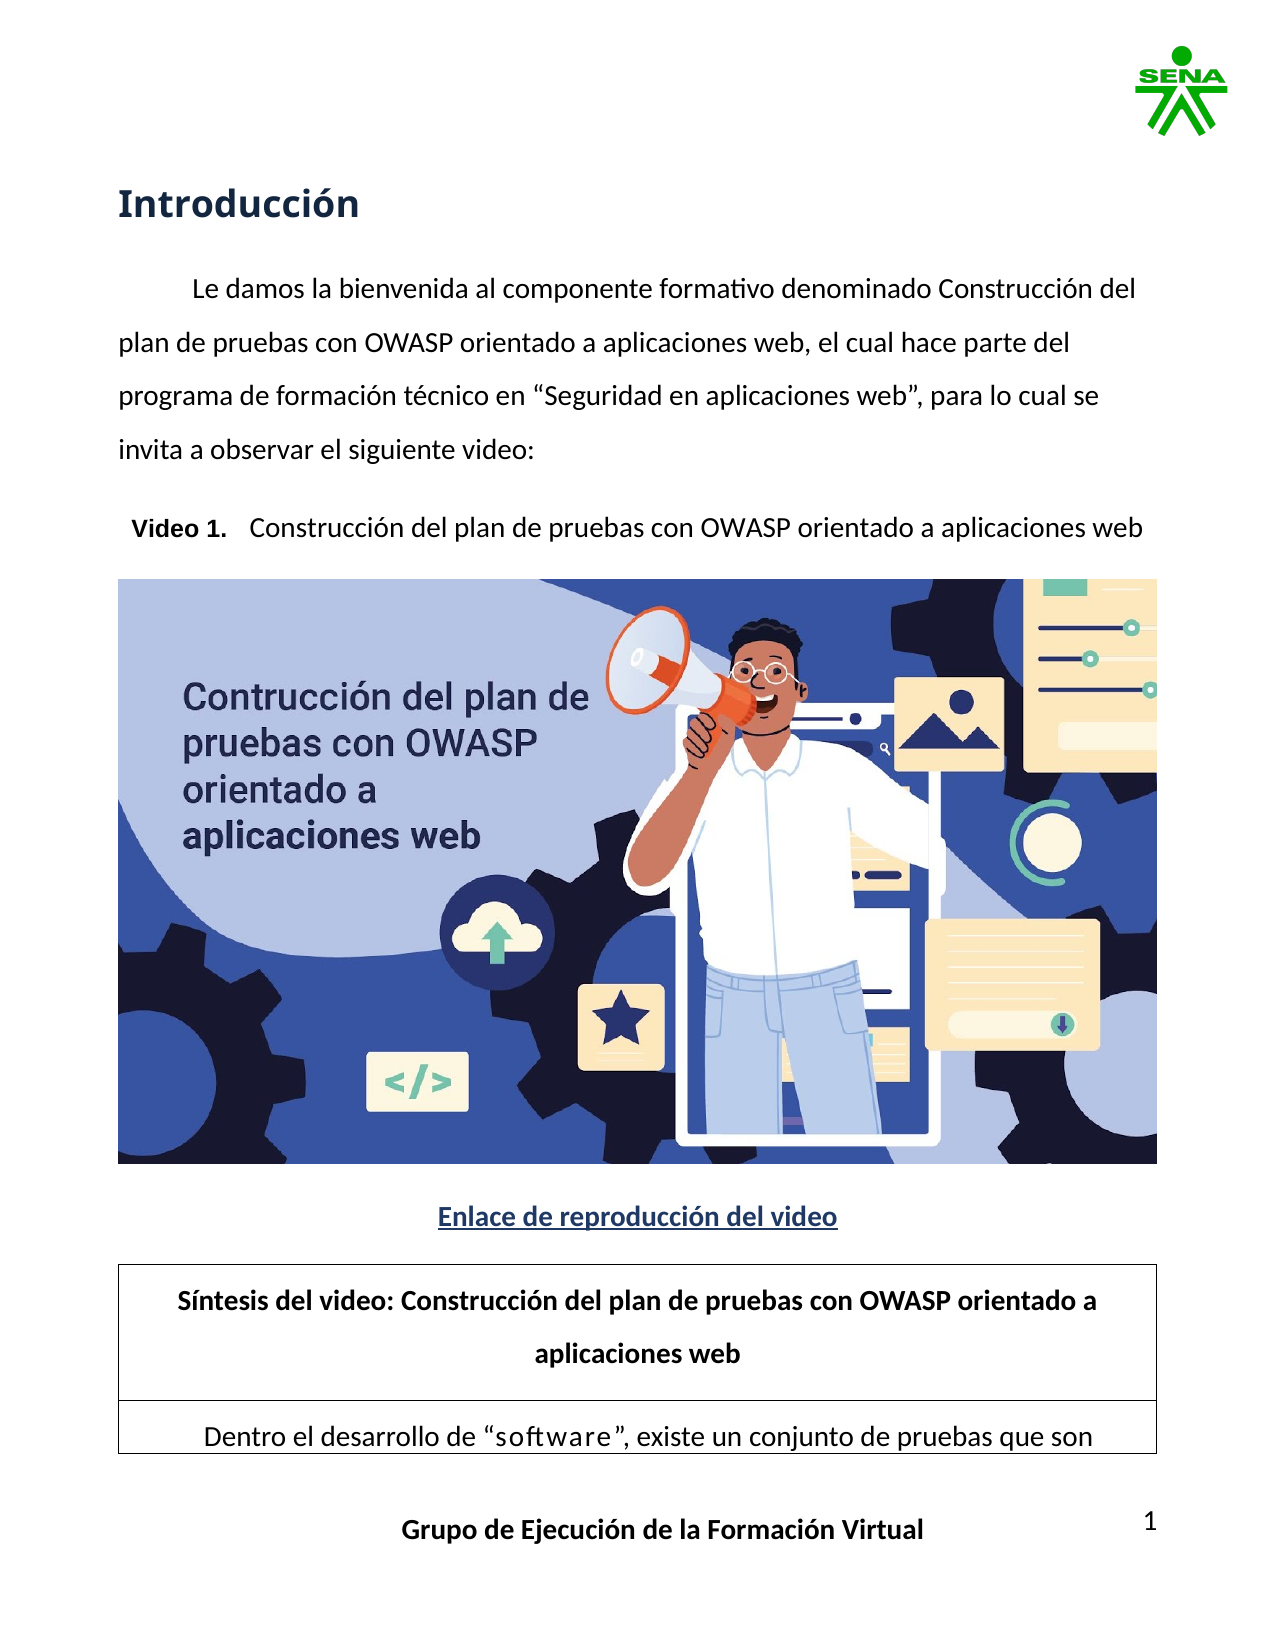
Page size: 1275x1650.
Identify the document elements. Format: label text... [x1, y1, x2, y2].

table_header Síntesis del video: Construcción del plan de pruebas con OWASP orientado a aplicaciones web [119, 1265, 1156, 1400]
text Construcción del plan de pruebas con OWASP orientado a aplicaciones web [118, 509, 1157, 545]
picture [1135, 46, 1228, 136]
text Le damos la bienvenida al componente formativo denominado Construcción del plan de pruebas con OWASP orientado a aplicaciones web, el cual hace parte del programa de formación técnico en “Seguridad en aplicaciones web”, para lo cual se invita a observar el siguiente video: [118, 270, 1157, 466]
text Introducción [118, 177, 1157, 228]
text Enlace de reproducción del video [118, 1198, 1157, 1234]
picture [118, 579, 1157, 1164]
